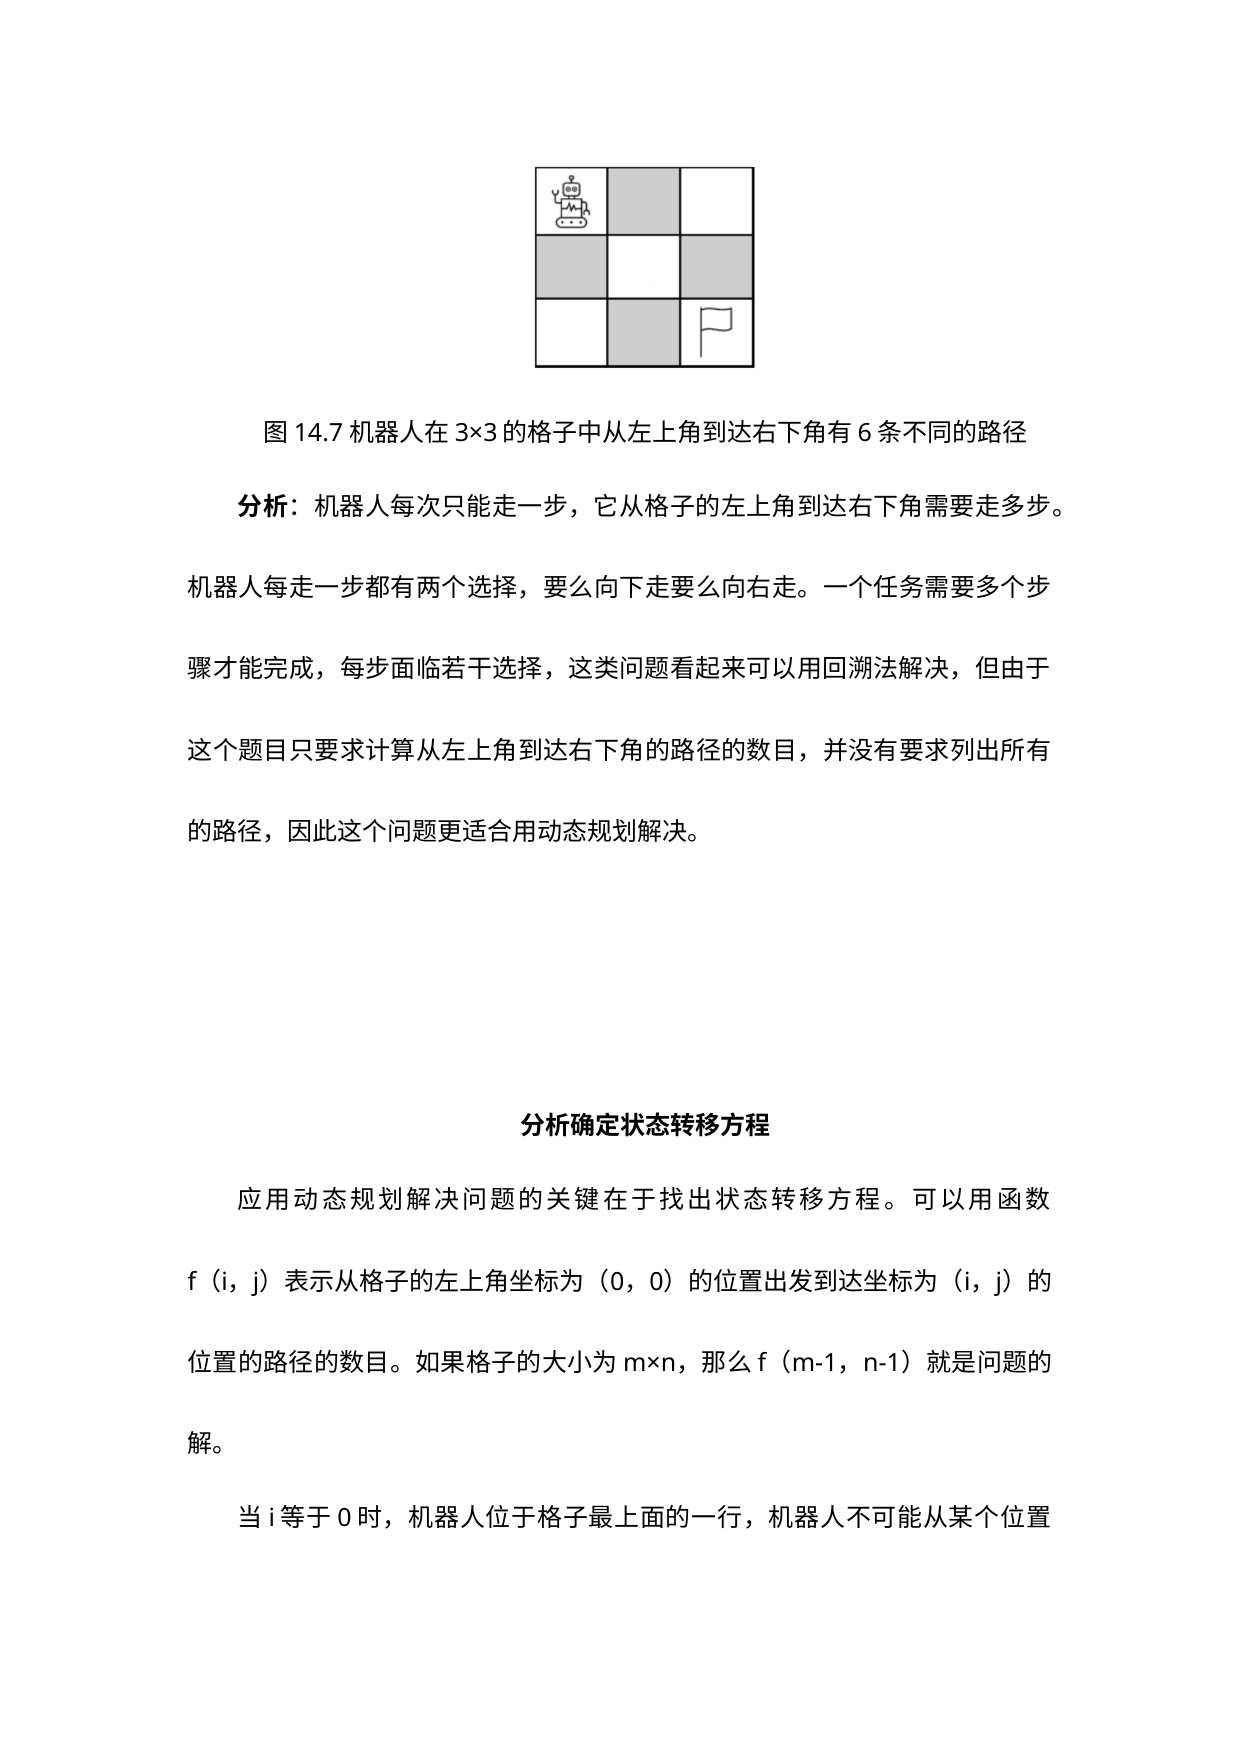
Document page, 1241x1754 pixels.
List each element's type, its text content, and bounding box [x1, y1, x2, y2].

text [187, 1483, 1053, 1548]
picture [532, 162, 758, 370]
text 分析：机器人每次只能走一步，它从格子的左上角到达右下角需要走多步。机器人每走一步都有两个选择，要么向下走要么向右走。一个任务需要多个步骤才能完成，每步面临若干选择，这类问题看起来可以用回溯法解决，但由于这个题目只要求计算从左上角到达右下角的路径的数目，并没有要求列出所有的路径，因此这个问题更适合用动态规划解决。 [187, 472, 1053, 862]
text 图14.7 机器人在3×3的格子中从左上角到达右下角有6条不同的路径 [187, 398, 1053, 463]
text 分析确定状态转移方程 [187, 1091, 1053, 1156]
text 应用动态规划解决问题的关键在于找出状态转移方程。可以用函数f（i，j）表示从格子的左上角坐标为（0，0）的位置出发到达坐标为（i，j）的位置的路径的数目。如果格子的大小为m×n，那么f（m-1，n-1）就是问题的解。 [187, 1165, 1053, 1474]
